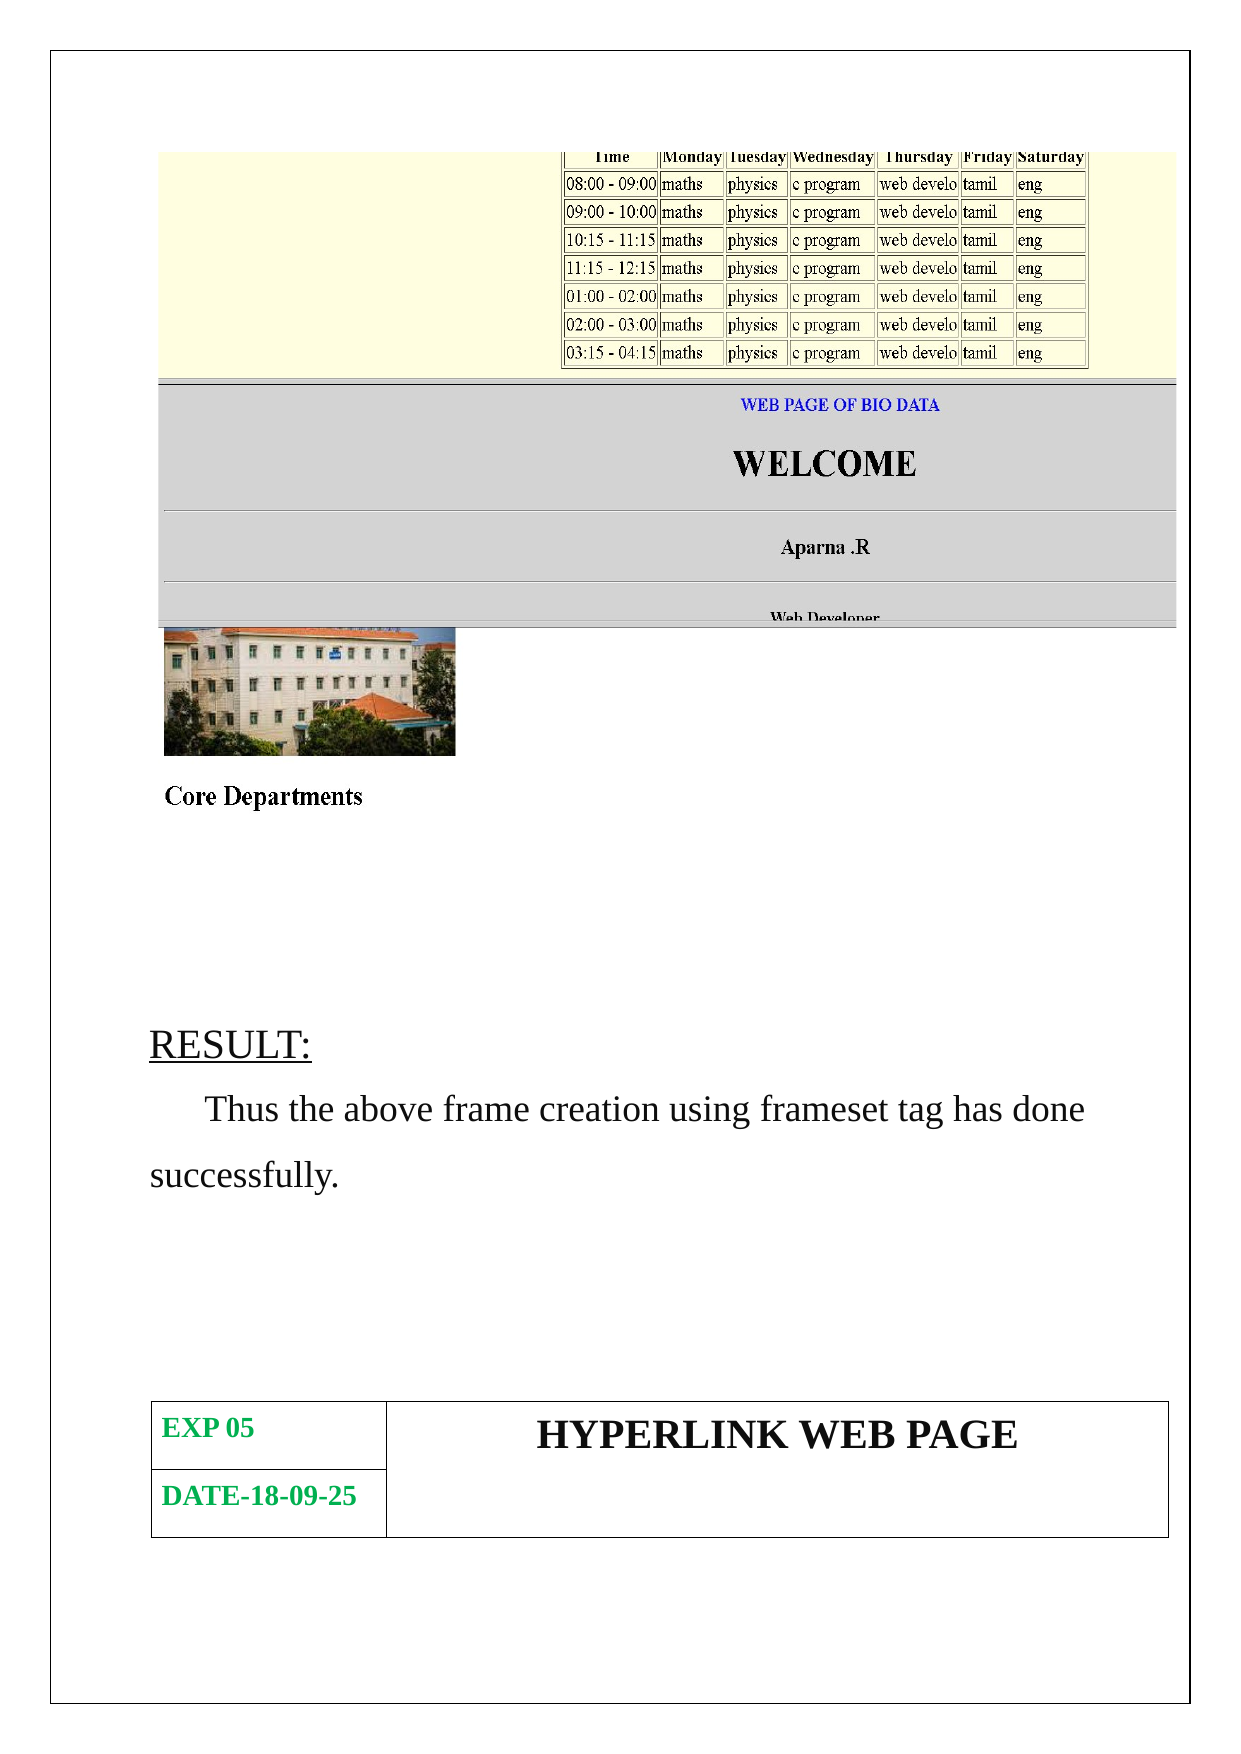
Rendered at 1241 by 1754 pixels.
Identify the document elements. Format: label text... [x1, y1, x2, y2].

table_cell DATE-18-09-25 [152, 1470, 386, 1537]
picture [158, 152, 1177, 817]
table_header HYPERLINK WEB PAGE [387, 1402, 1168, 1537]
text RESULT: [148, 1019, 1181, 1067]
text Thus the above frame creation using frameset tag has done successfully. [148, 1087, 1114, 1195]
table_header EXP 05 [152, 1402, 386, 1469]
